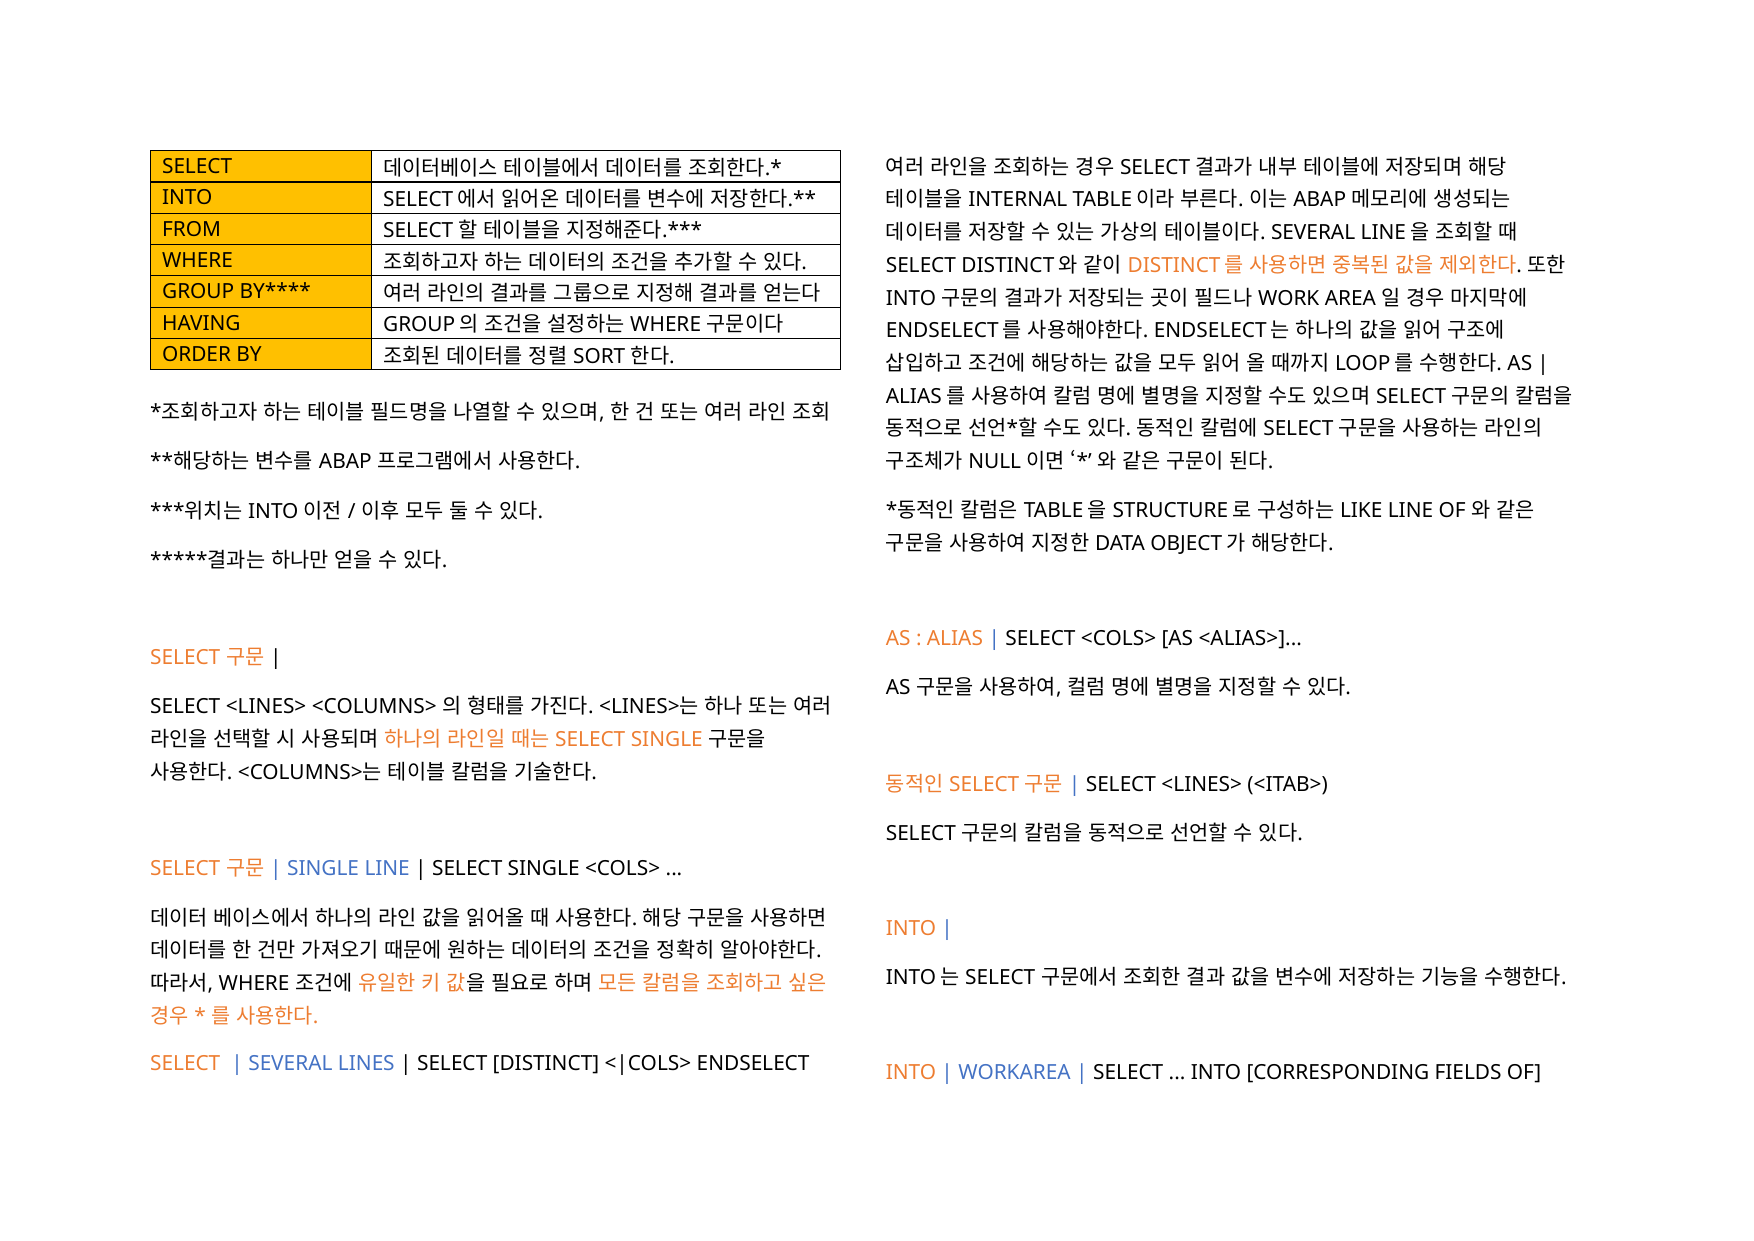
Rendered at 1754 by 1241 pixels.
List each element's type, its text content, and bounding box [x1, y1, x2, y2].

text *****결과는 하나만 얻을 수 있다. [150, 543, 841, 574]
table_cell ORDER BY [151, 339, 371, 369]
table_cell HAVING [151, 308, 371, 338]
table_cell 조회하고자 하는 데이터의 조건을 추가할 수 있다. [372, 245, 840, 275]
table_cell SELECT 할 테이블을 지정해준다.*** [372, 214, 840, 244]
table_cell 조회된 데이터를 정렬 SORT 한다. [372, 339, 840, 369]
text **해당하는 변수를 ABAP 프로그램에서 사용한다. [150, 445, 841, 475]
text 여러 라인을 조회하는 경우 SELECT 결과가 내부 테이블에 저장되며 해당 테이블을 INTERNAL TABLE이라 부른다. 이는 ABAP 메모리에 생성되는 데이터를 저장할 수 있는 가상의 테이블이다. SEVERAL LINE을 조회할 때 SELECT DISTINCT와 같이 DISTINCT를 사용하면 중복된 값을 제외한다. 또한 INTO 구문의 결과가 저장되는 곳이 필드나 WORK AREA 일 경우 마지막에 ENDSELECT를 사용해야한다. ENDSELECT는 하나의 값을 읽어 구조에 삽입하고 조건에 해당하는 값을 모두 읽어 올 때까지 LOOP를 수행한다. AS | ALIAS를 사용하여 칼럼 명에 별명을 지정할 수도 있으며 SELECT 구문의 칼럼을 동적으로 선언*할 수도 있다. 동적인 칼럼에 SELECT 구문을 사용하는 라인의 구조체가 NULL 이면 ‘*’ 와 같은 구문이 된다. [886, 150, 1577, 475]
text SELECT 구문 | [150, 640, 841, 671]
text SELECT | SEVERAL LINES | SELECT [DISTINCT] <|COLS> ENDSELECT [150, 1048, 841, 1077]
text INTO | [886, 913, 1577, 942]
table_cell WHERE [151, 245, 371, 275]
text 데이터 베이스에서 하나의 라인 값을 읽어올 때 사용한다. 해당 구문을 사용하면 데이터를 한 건만 가져오기 때문에 원하는 데이터의 조건을 정확히 알아야한다. 따라서, WHERE 조건에 유일한 키 값을 필요로 하며 모든 칼럼을 조회하고 싶은 경우 * 를 사용한다. [150, 901, 841, 1029]
table_cell SELECT에서 읽어온 데이터를 변수에 저장한다.** [372, 183, 840, 213]
table_header 데이터베이스 테이블에서 데이터를 조회한다.* [372, 151, 840, 181]
table_cell FROM [151, 214, 371, 244]
table_header SELECT [151, 151, 371, 181]
text *동적인 칼럼은 TABLE을 STRUCTURE로 구성하는 LIKE LINE OF 와 같은 구문을 사용하여 지정한 DATA OBJECT가 해당한다. [886, 494, 1577, 557]
text AS 구문을 사용하여, 컬럼 명에 별명을 지정할 수 있다. [886, 670, 1577, 701]
text SELECT 구문의 칼럼을 동적으로 선언할 수 있다. [886, 816, 1577, 847]
text INTO | WORKAREA | SELECT ... INTO [CORRESPONDING FIELDS OF] [886, 1057, 1577, 1086]
table_cell INTO [151, 183, 371, 213]
text SELECT <LINES> <COLUMNS> 의 형태를 가진다. <LINES>는 하나 또는 여러 라인을 선택할 시 사용되며 하나의 라인일 때는 SELECT SINGLE 구문을 사용한다. <COLUMNS>는 테이블 칼럼을 기술한다. [150, 689, 841, 785]
table_cell GROUP BY**** [151, 276, 371, 307]
text *조회하고자 하는 테이블 필드명을 나열할 수 있으며, 한 건 또는 여러 라인 조회 [150, 395, 841, 426]
text 동적인 SELECT 구문 | SELECT <LINES> (<ITAB>) [886, 767, 1577, 797]
table_cell 여러 라인의 결과를 그룹으로 지정해 결과를 얻는다 [372, 276, 840, 307]
text AS : ALIAS | SELECT <COLS> [AS <ALIAS>]... [886, 623, 1577, 652]
table_cell GROUP의 조건을 설정하는 WHERE 구문이다 [372, 308, 840, 338]
text ***위치는 INTO 이전 / 이후 모두 둘 수 있다. [150, 494, 841, 524]
text INTO는 SELECT 구문에서 조회한 결과 값을 변수에 저장하는 기능을 수행한다. [886, 960, 1577, 991]
text SELECT 구문 | SINGLE LINE | SELECT SINGLE <COLS> ... [150, 852, 841, 882]
